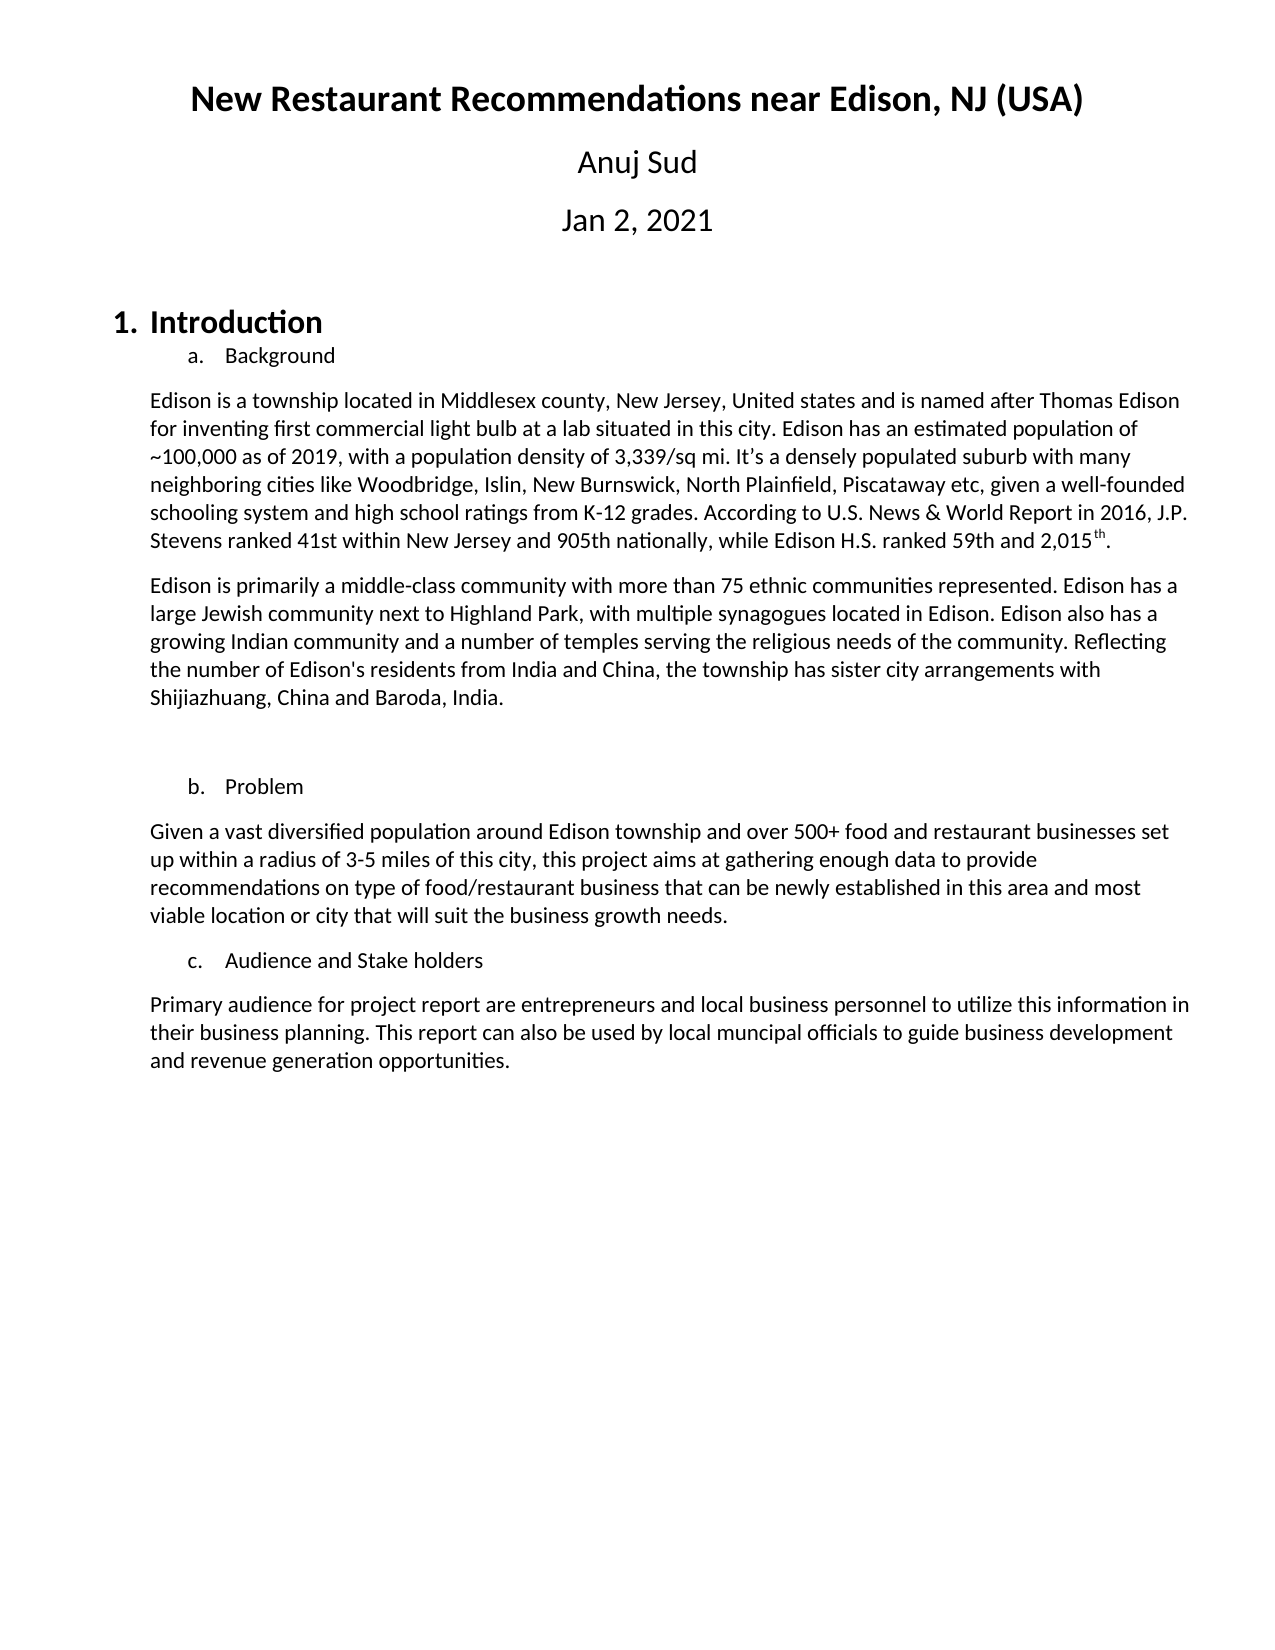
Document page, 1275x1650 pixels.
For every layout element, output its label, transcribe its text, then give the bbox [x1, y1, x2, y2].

text Primary audience for project report are entrepreneurs and local business personnel to utilize this information in their business planning. This report can also be used by local muncipal officials to guide business development and revenue generation opportunities. [150, 990, 1200, 1074]
text Jan 2, 2021 [75, 198, 1200, 239]
text Anuj Sud [75, 141, 1200, 182]
list Problem [187, 772, 1200, 800]
list Audience and Stake holders [187, 946, 1200, 974]
list Introduction [112, 301, 1200, 341]
text Edison is a township located in Middlesex county, New Jersey, United states and is named after Thomas Edison for inventing first commercial light bulb at a lab situated in this city. Edison has an estimated population of ~100,000 as of 2019, with a population density of 3,339/sq mi. It’s a densely populated suburb with many neighboring cities like Woodbridge, Islin, New Burnswick, North Plainfield, Piscataway etc, given a well-founded schooling system and high school ratings from K-12 grades. According to U.S. News & World Report in 2016, J.P. Stevens ranked 41st within New Jersey and 905th nationally, while Edison H.S. ranked 59th and 2,015th. [150, 386, 1200, 554]
text Edison is primarily a middle-class community with more than 75 ethnic communities represented. Edison has a large Jewish community next to Highland Park, with multiple synagogues located in Edison. Edison also has a growing Indian community and a number of temples serving the religious needs of the community. Reflecting the number of Edison's residents from India and China, the township has sister city arrangements with Shijiazhuang, China and Baroda, India. [150, 571, 1200, 711]
text New Restaurant Recommendations near Edison, NJ (USA) [75, 75, 1200, 121]
text Given a vast diversified population around Edison township and over 500+ food and restaurant businesses set up within a radius of 3-5 miles of this city, this project aims at gathering enough data to provide recommendations on type of food/restaurant business that can be newly established in this area and most viable location or city that will suit the business growth needs. [150, 817, 1200, 929]
list Background [187, 341, 1200, 369]
